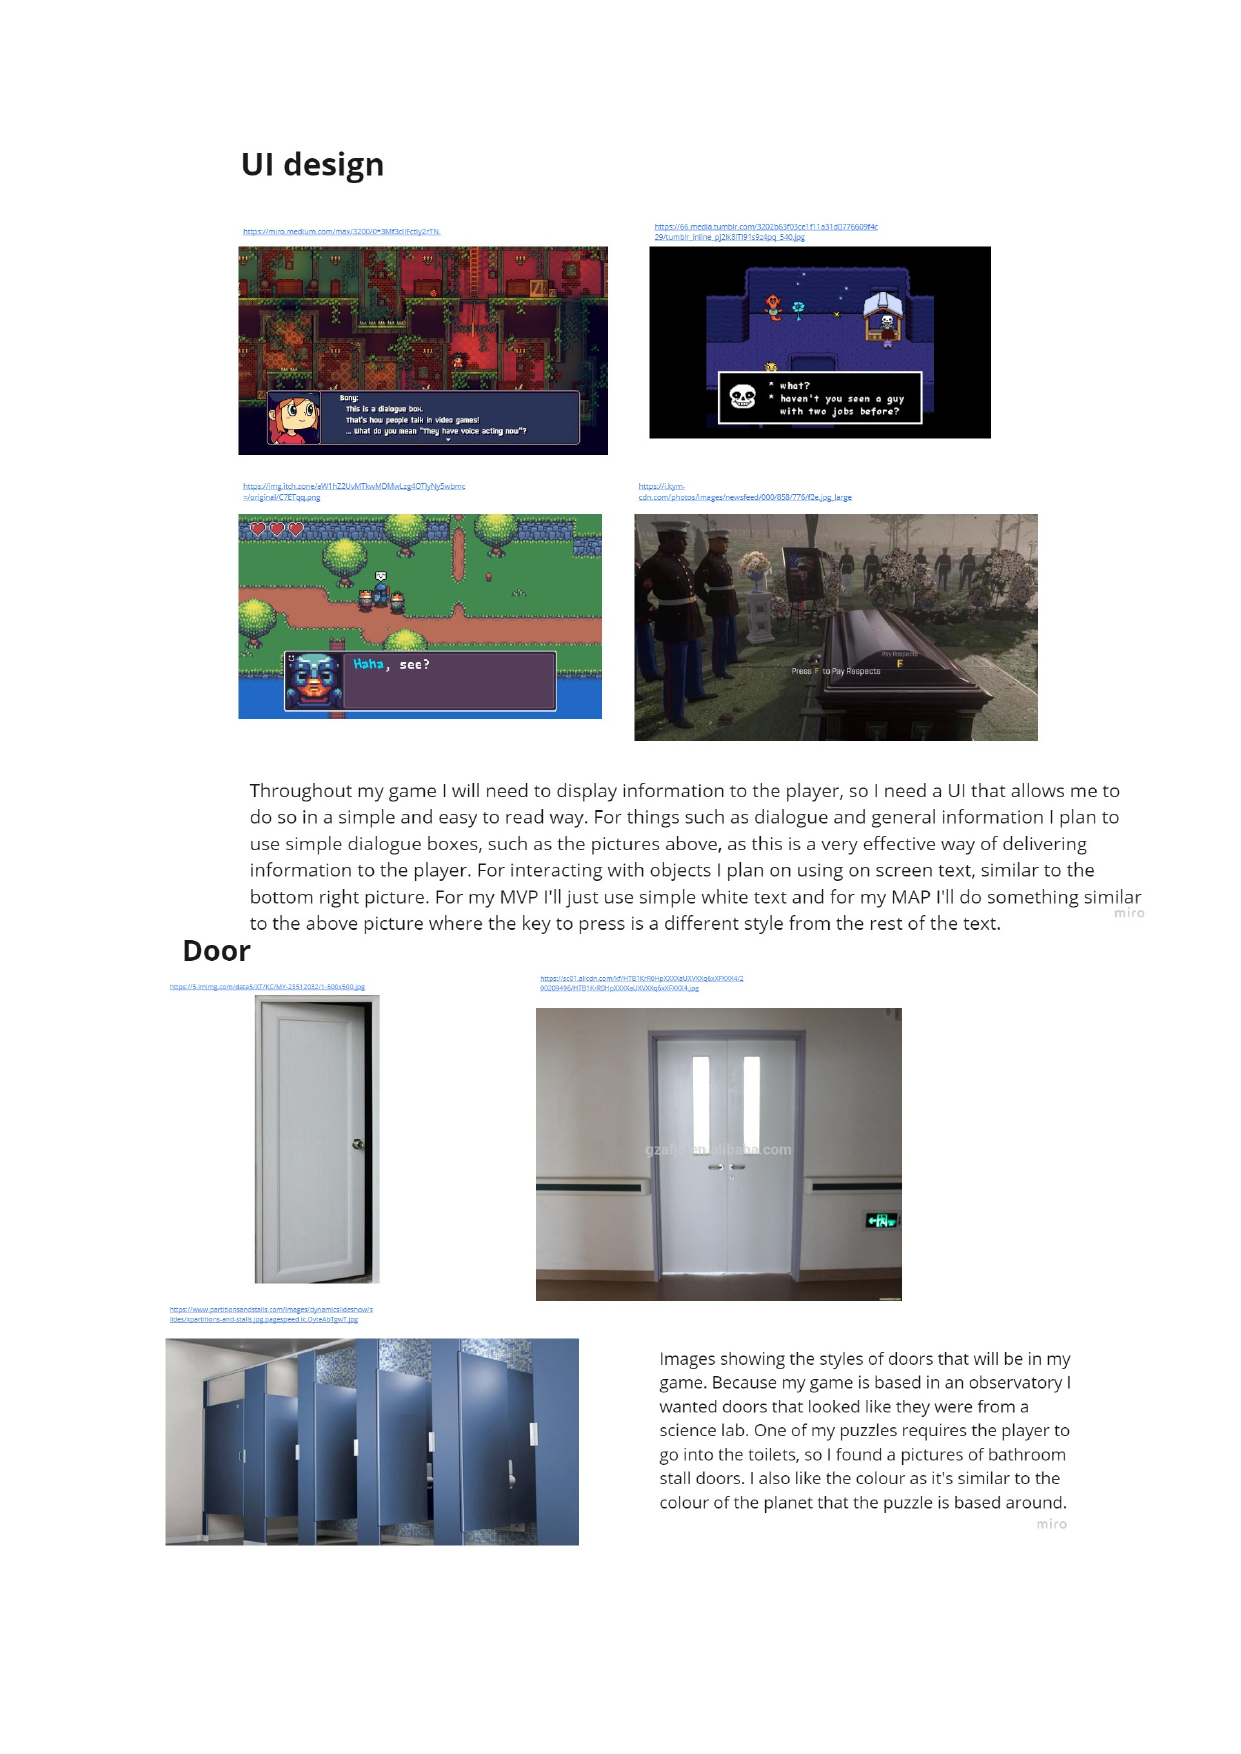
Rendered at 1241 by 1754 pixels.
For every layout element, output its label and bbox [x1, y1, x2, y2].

picture [150, 150, 1165, 1550]
